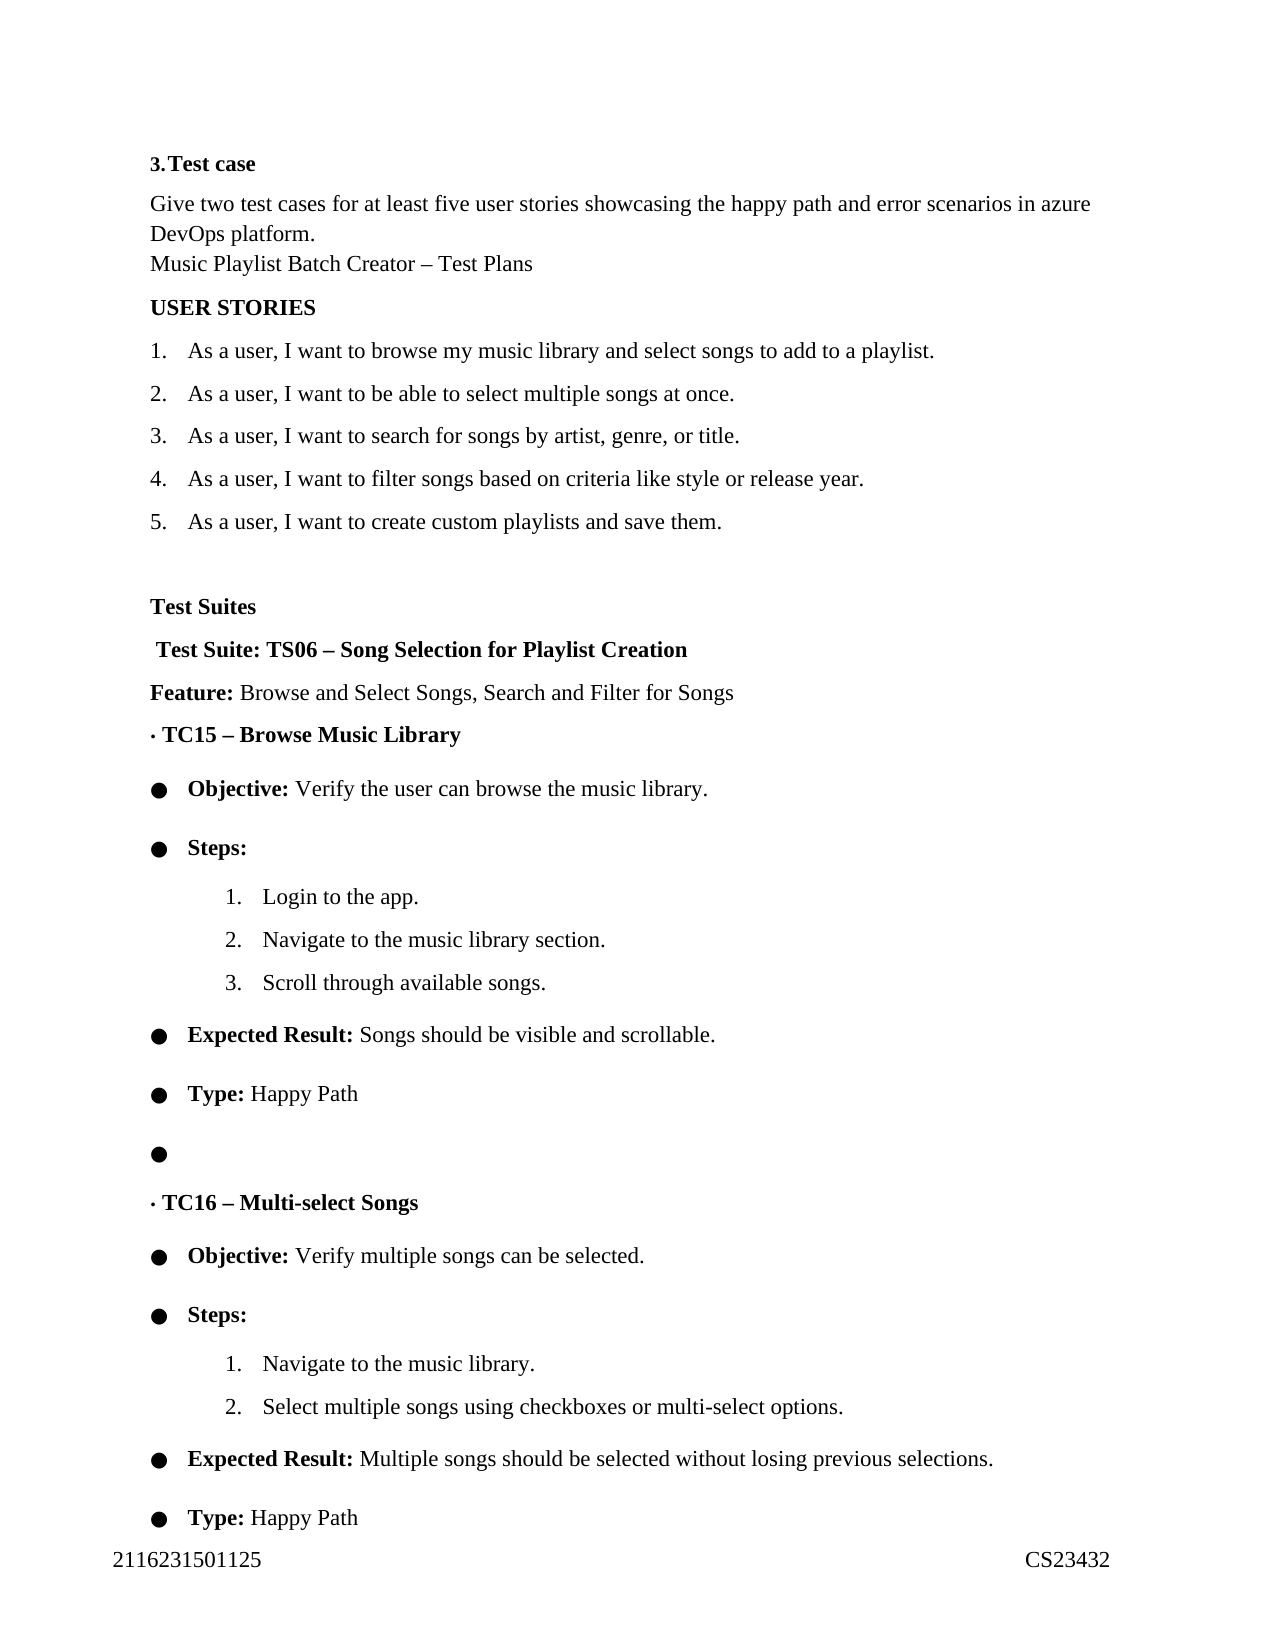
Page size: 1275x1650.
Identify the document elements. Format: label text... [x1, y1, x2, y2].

list Objective: Verify multiple songs can be selected. [150, 1232, 1162, 1275]
text Music Playlist Batch Creator – Test Plans [150, 250, 1162, 276]
list Steps: [150, 824, 1162, 867]
list As a user, I want to create custom playlists and save them. [150, 508, 1162, 534]
text Give two test cases for at least five user stories showcasing the happy path and error scenarios in azure DevOps platform. [150, 189, 1160, 246]
text Feature: Browse and Select Songs, Search and Filter for Songs [150, 679, 1162, 705]
list Navigate to the music library. [225, 1350, 1162, 1377]
list As a user, I want to search for songs by artist, genre, or title. [150, 423, 1162, 449]
list Type: Happy Path [150, 1495, 1162, 1538]
list As a user, I want to be able to select multiple songs at once. [150, 380, 1162, 406]
list Login to the app. [225, 883, 1162, 910]
list Expected Result: Multiple songs should be selected without losing previous selections. [150, 1436, 1162, 1478]
text Test Suite: TS06 – Song Selection for Playlist Creation [150, 636, 1162, 662]
list Navigate to the music library section. [225, 926, 1162, 952]
list Objective: Verify the user can browse the music library. [150, 765, 1162, 808]
text USER STORIES [150, 294, 1162, 321]
list Test case [150, 150, 1162, 176]
list As a user, I want to browse my music library and select songs to add to a playlist. [150, 337, 1162, 363]
list Scroll through available songs. [225, 969, 1162, 995]
list Select multiple songs using checkboxes or multi-select options. [225, 1393, 1162, 1419]
text 🔹 TC16 – Multi-select Songs [150, 1189, 1162, 1216]
list Expected Result: Songs should be visible and scrollable. [150, 1011, 1162, 1054]
list Steps: [150, 1291, 1162, 1334]
text Test Suites [150, 593, 1162, 620]
list As a user, I want to filter songs based on criteria like style or release year. [150, 465, 1162, 492]
list Type: Happy Path [150, 1071, 1162, 1113]
text 🔹 TC15 – Browse Music Library [150, 722, 1162, 749]
